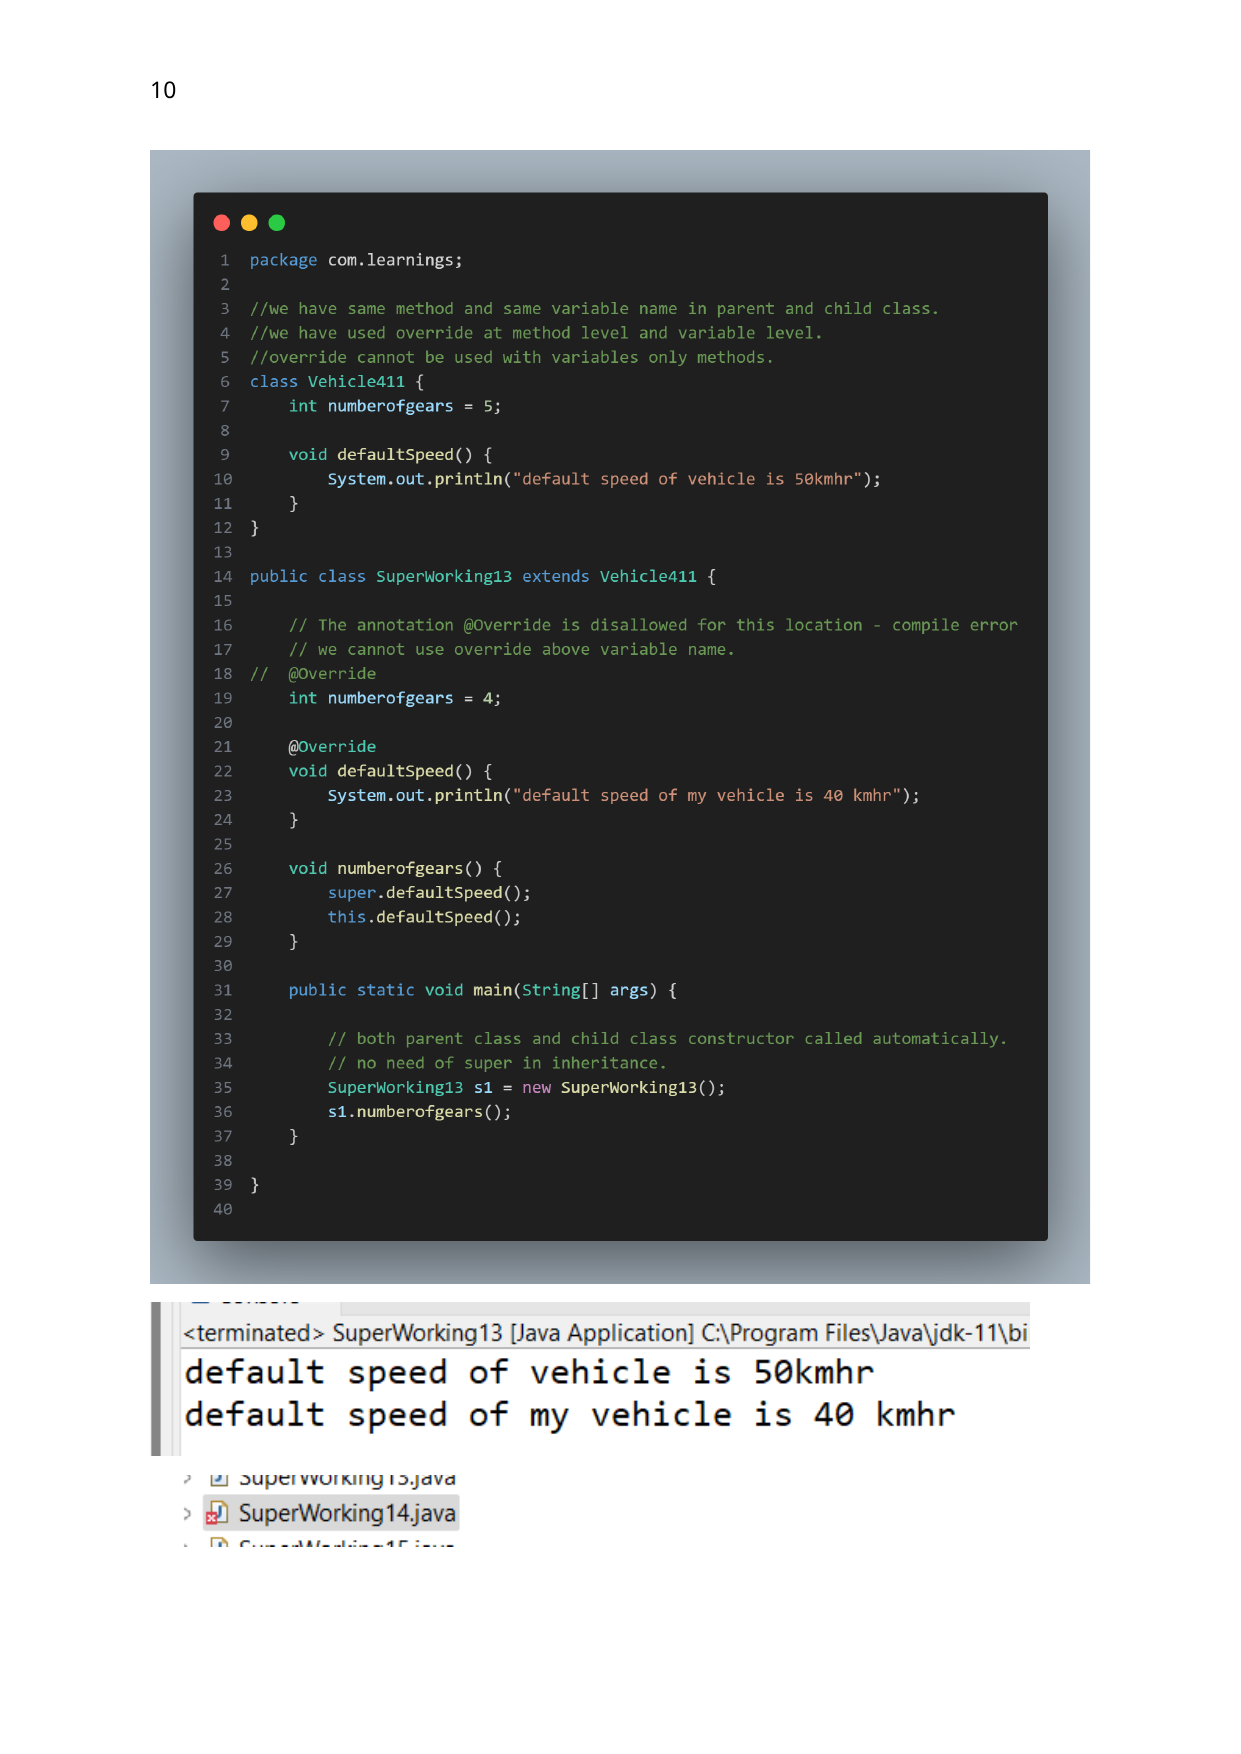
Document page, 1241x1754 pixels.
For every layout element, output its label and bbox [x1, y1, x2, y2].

picture [150, 150, 1091, 1284]
picture [150, 1302, 1030, 1456]
picture [150, 1475, 535, 1547]
